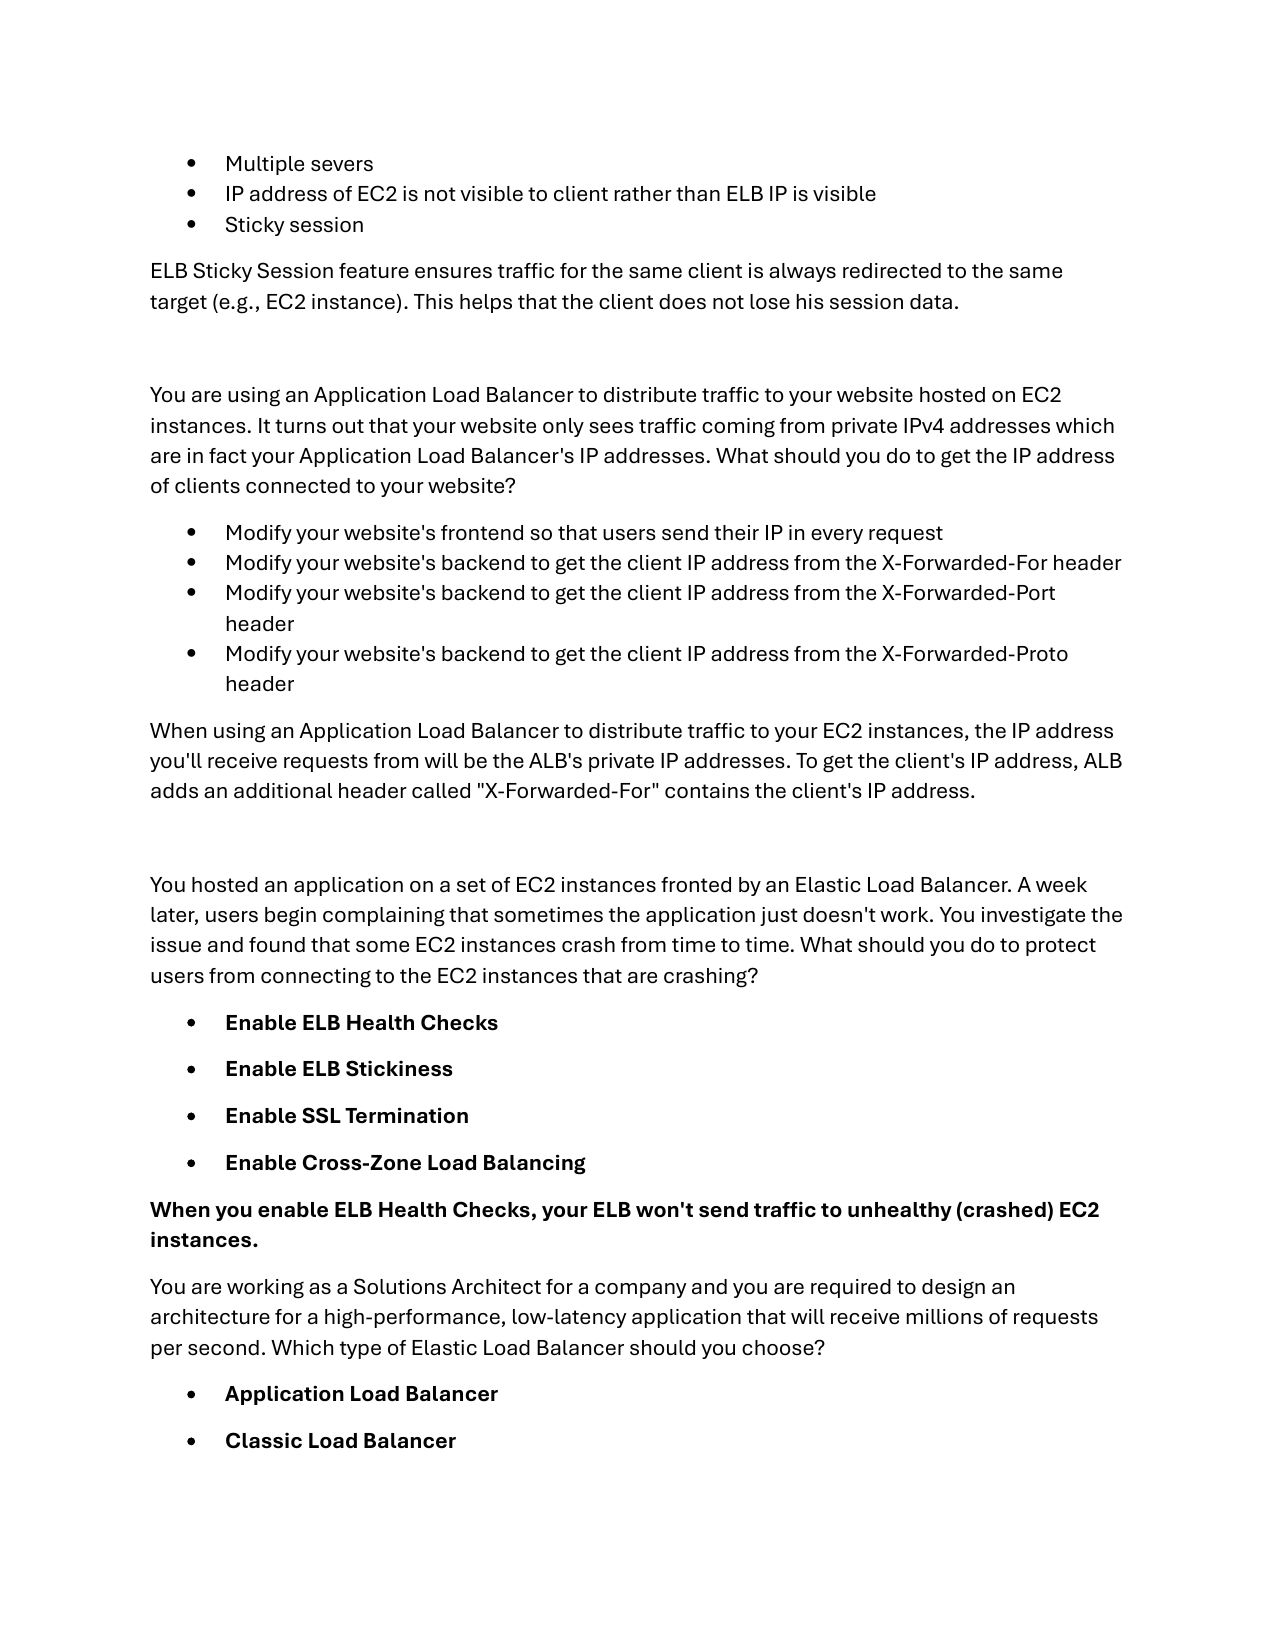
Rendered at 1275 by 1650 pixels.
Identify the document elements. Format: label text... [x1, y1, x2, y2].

list IP address of EC2 is not visible to client rather than ELB IP is visible [187, 180, 1125, 208]
text When using an Application Load Balancer to distribute traffic to your EC2 instances, the IP address you'll receive requests from will be the ALB's private IP addresses. To get the client's IP address, ALB adds an additional header called "X-Forwarded-For" contains the client's IP address. [150, 717, 1125, 805]
list Classic Load Balancer [187, 1427, 1125, 1455]
list Modify your website's backend to get the client IP address from the X-Forwarded-For header [187, 549, 1125, 577]
list Multiple severs [187, 150, 1125, 178]
list Enable ELB Stickiness [187, 1055, 1125, 1083]
list Enable SSL Termination [187, 1102, 1125, 1130]
list Application Load Balancer [187, 1380, 1125, 1408]
list Modify your website's frontend so that users send their IP in every request [187, 519, 1125, 547]
text You are using an Application Load Balancer to distribute traffic to your website hosted on EC2 instances. It turns out that your website only sees traffic coming from private IPv4 addresses which are in fact your Application Load Balancer's IP addresses. What should you do to get the IP address of clients connected to your website? [150, 381, 1125, 500]
text ELB Sticky Session feature ensures traffic for the same client is always redirected to the same target (e.g., EC2 instance). This helps that the client does not lose his session data. [150, 257, 1125, 316]
list Enable Cross-Zone Load Balancing [187, 1149, 1125, 1177]
text You are working as a Solutions Architect for a company and you are required to design an architecture for a high-performance, low-latency application that will receive millions of requests per second. Which type of Elastic Load Balancer should you choose? [150, 1273, 1125, 1361]
text You hosted an application on a set of EC2 instances fronted by an Elastic Load Balancer. A week later, users begin complaining that sometimes the application just doesn't work. You investigate the issue and found that some EC2 instances crash from time to time. What should you do to protect users from connecting to the EC2 instances that are crashing? [150, 871, 1125, 989]
list Modify your website's backend to get the client IP address from the X-Forwarded-Port header [187, 579, 1125, 637]
list Enable ELB Health Checks [187, 1008, 1125, 1036]
list Modify your website's backend to get the client IP address from the X-Forwarded-Proto header [187, 639, 1125, 698]
text When you enable ELB Health Checks, your ELB won't send traffic to unhealthy (crashed) EC2 instances. [150, 1196, 1125, 1254]
list Sticky session [187, 210, 1125, 238]
